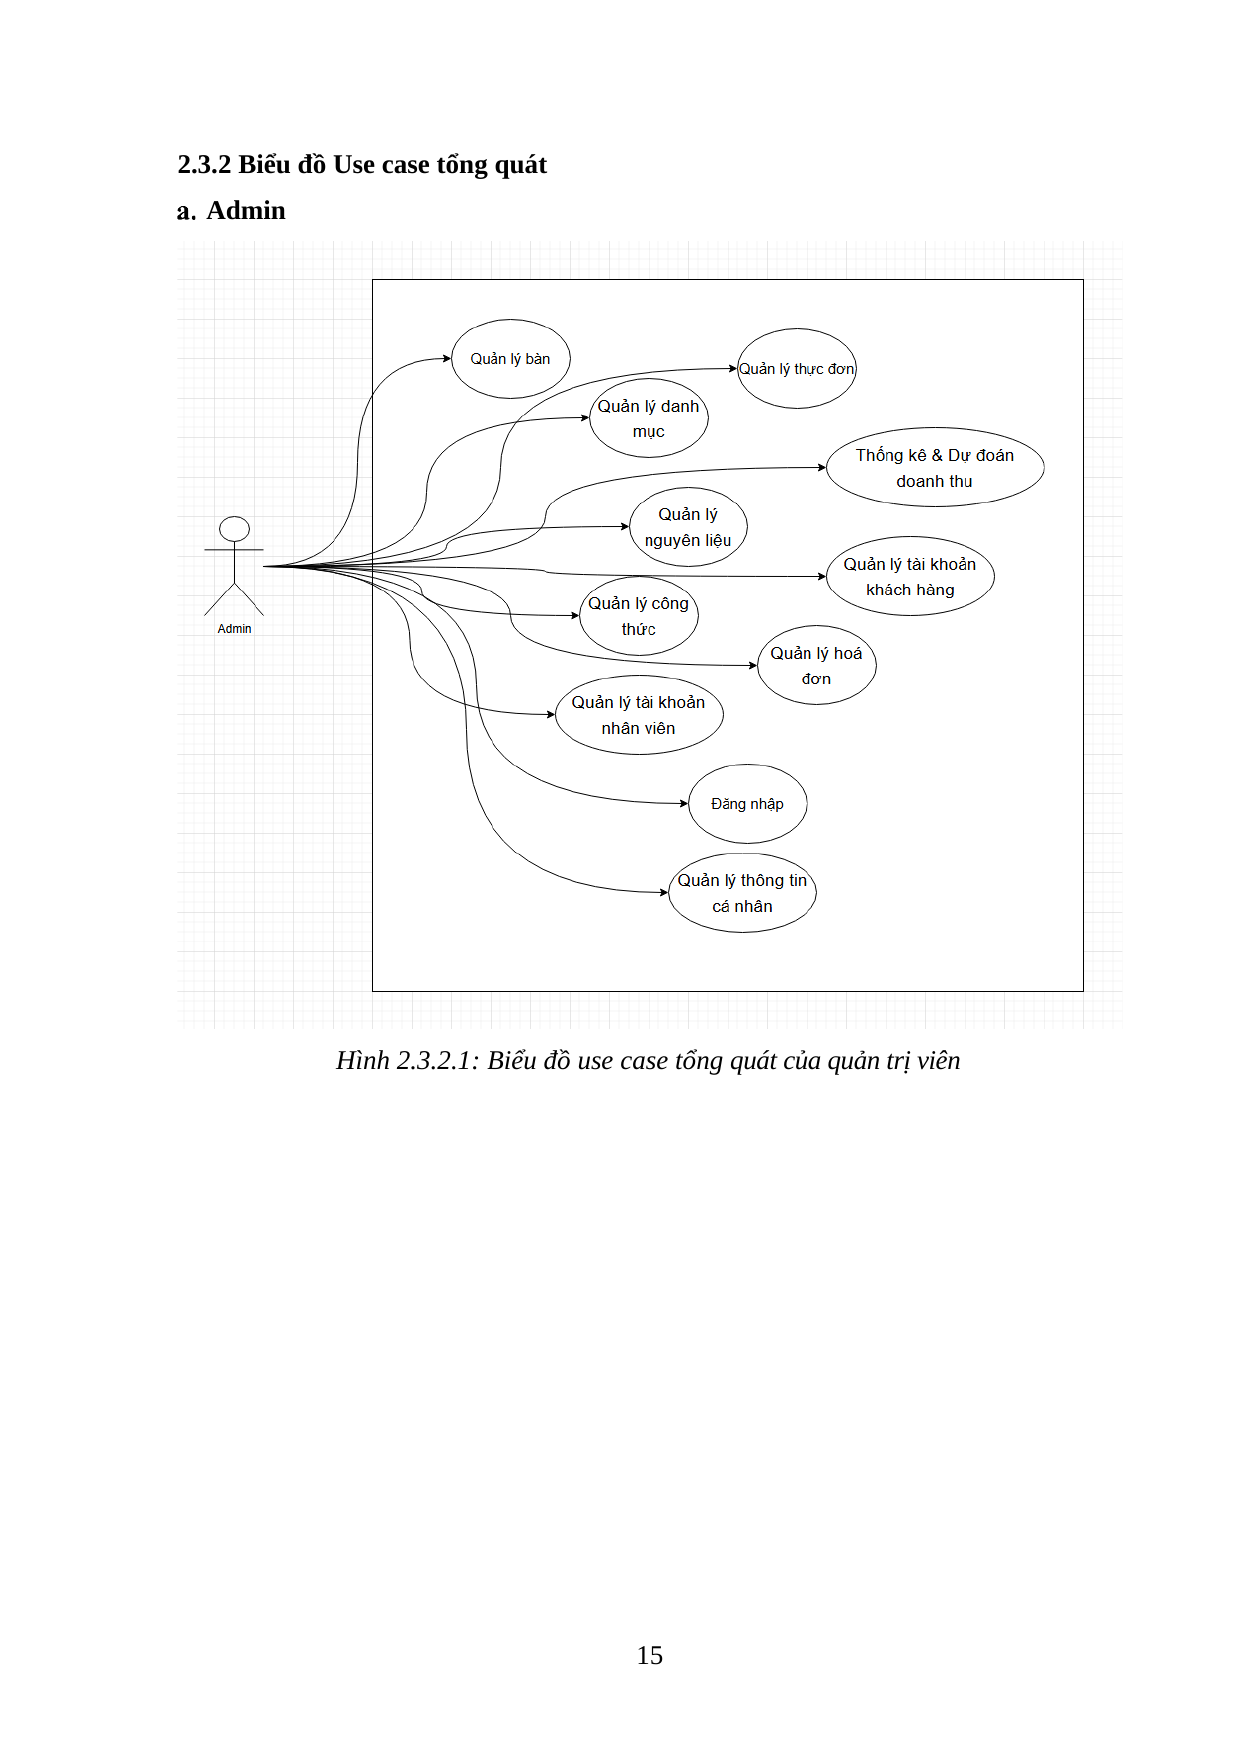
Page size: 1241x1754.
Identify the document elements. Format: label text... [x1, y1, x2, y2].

picture [177, 206, 196, 220]
text Hình 2.3.2.1: Biểu đồ use case tổng quát của quản trị viên [177, 1044, 1122, 1075]
picture [177, 241, 1123, 1029]
subtitle 2.3.2 Biểu đồ Use case tổng quát [177, 148, 1122, 179]
text Admin [177, 194, 1122, 226]
